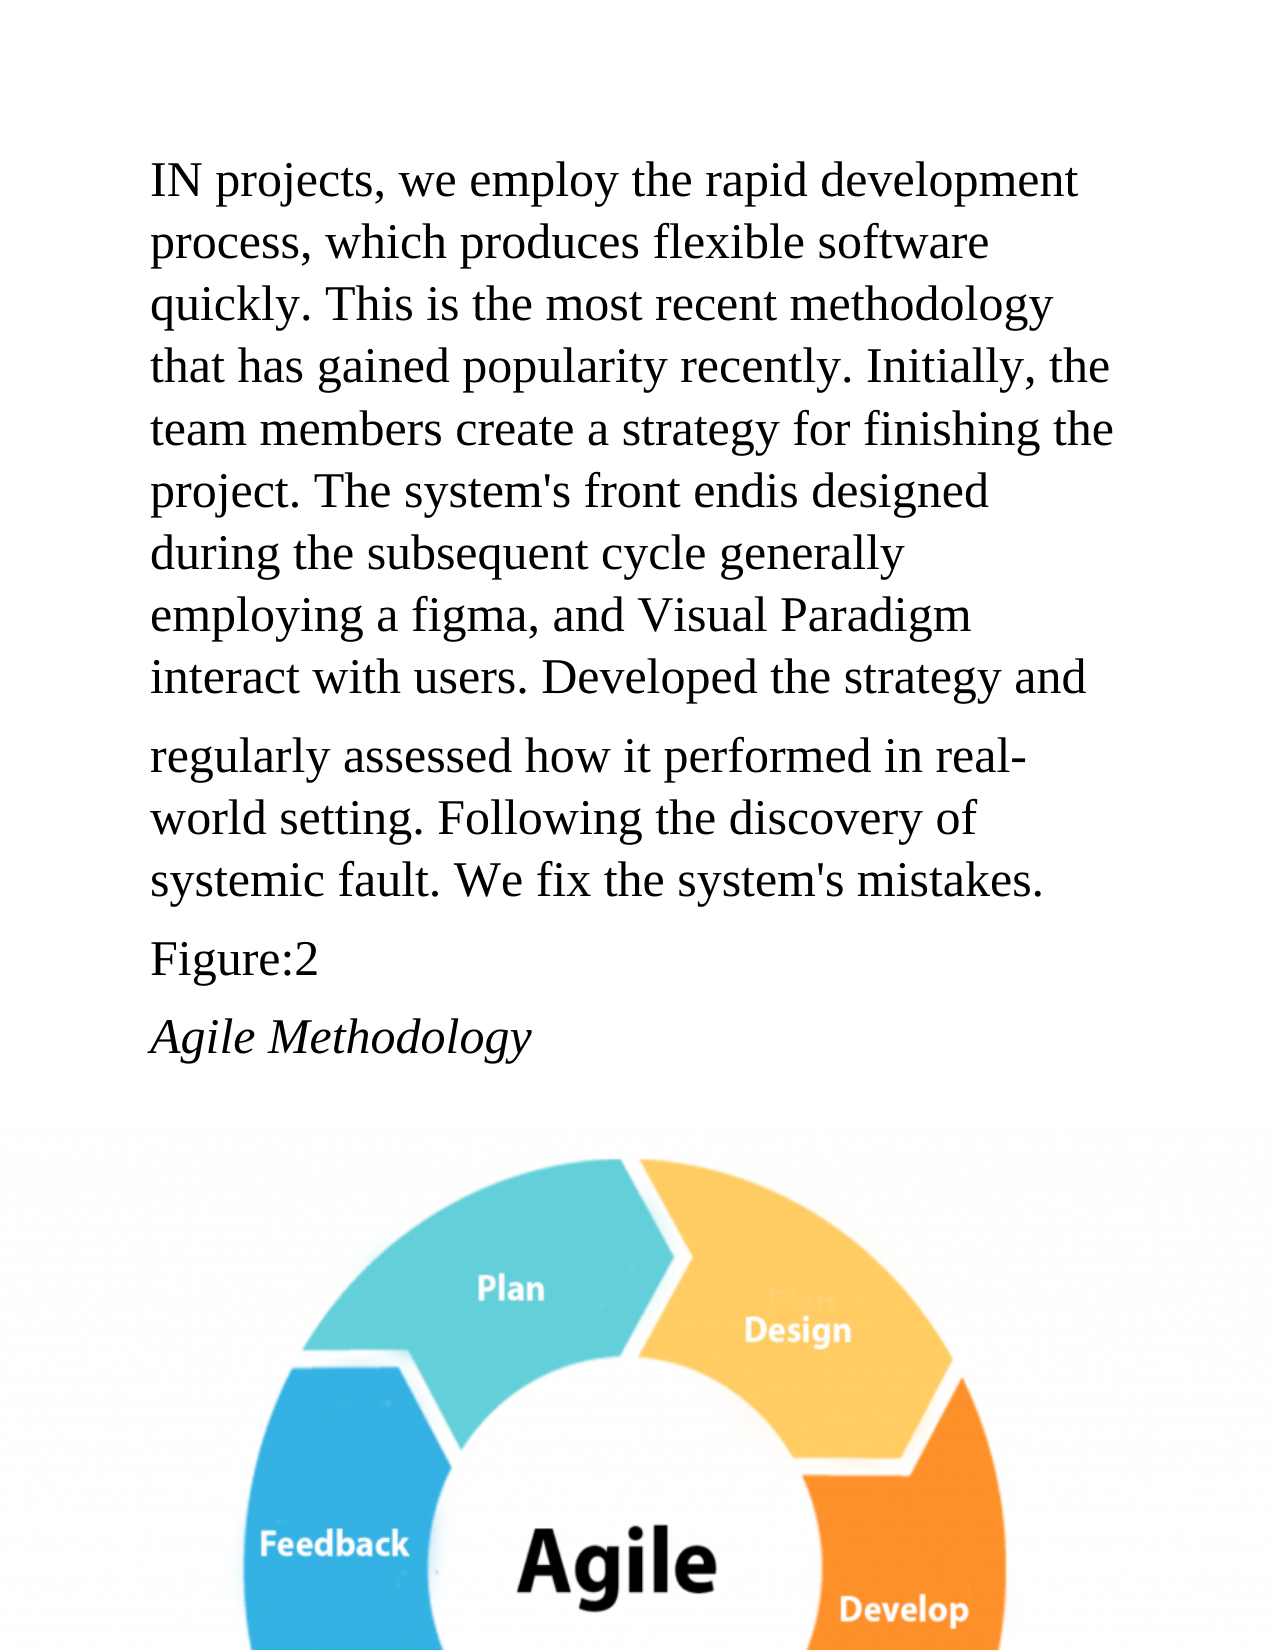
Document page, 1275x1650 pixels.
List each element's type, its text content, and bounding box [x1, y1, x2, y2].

text regularly assessed how it performed in real-world setting. Following the discovery of systemic fault. We fix the system's mistakes. [150, 725, 1125, 907]
text Agile Methodology [150, 1007, 1125, 1064]
text IN projects, we employ the rapid development process, which produces flexible software quickly. This is the most recent methodology that has gained popularity recently. Initially, the team members create a strategy for finishing the project. The system's front endis designed during the subsequent cycle generally employing a figma, and Visual Paradigm interact with users. Developed the strategy and [150, 150, 1125, 704]
picture [0, 1124, 1275, 1650]
text Figure:2 [150, 928, 1125, 986]
